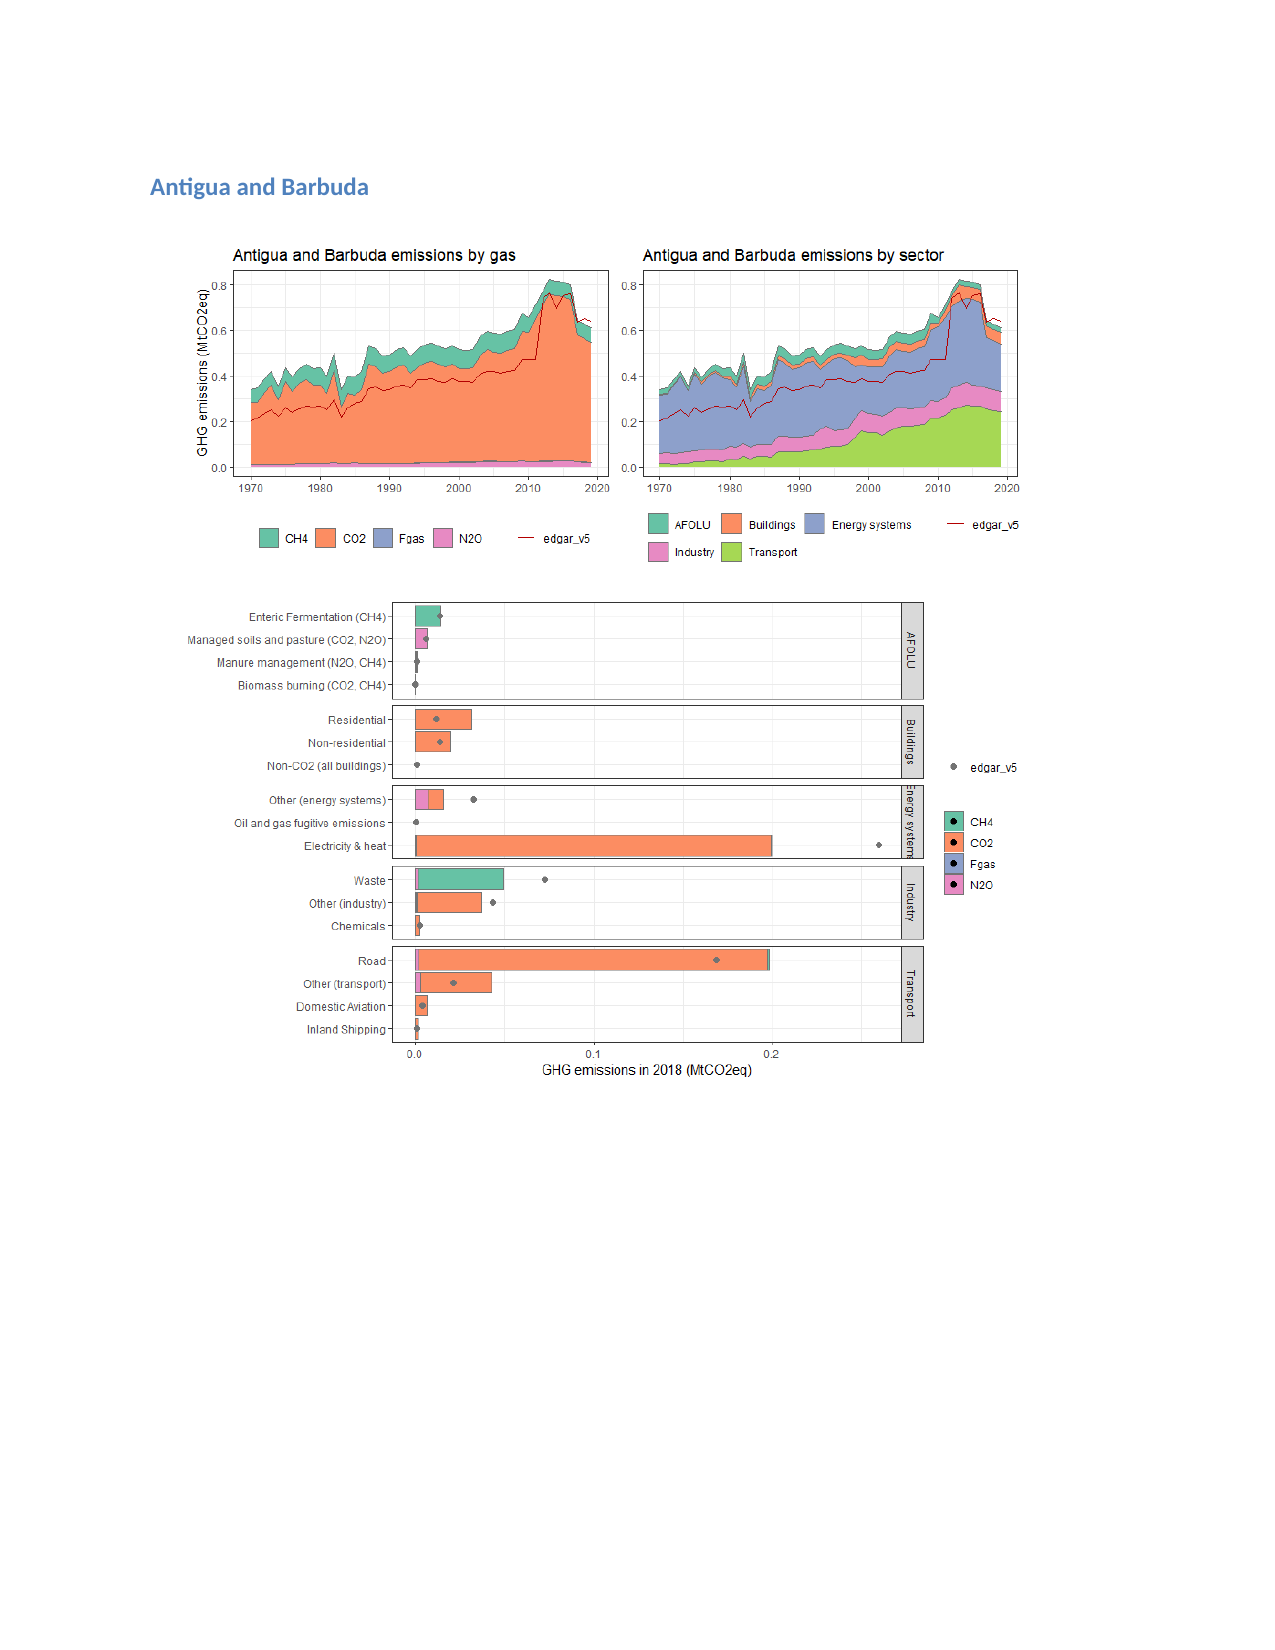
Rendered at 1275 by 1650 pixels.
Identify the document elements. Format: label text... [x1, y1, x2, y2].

subtitle Antigua and Barbuda [150, 171, 1125, 201]
picture [168, 220, 1044, 1096]
